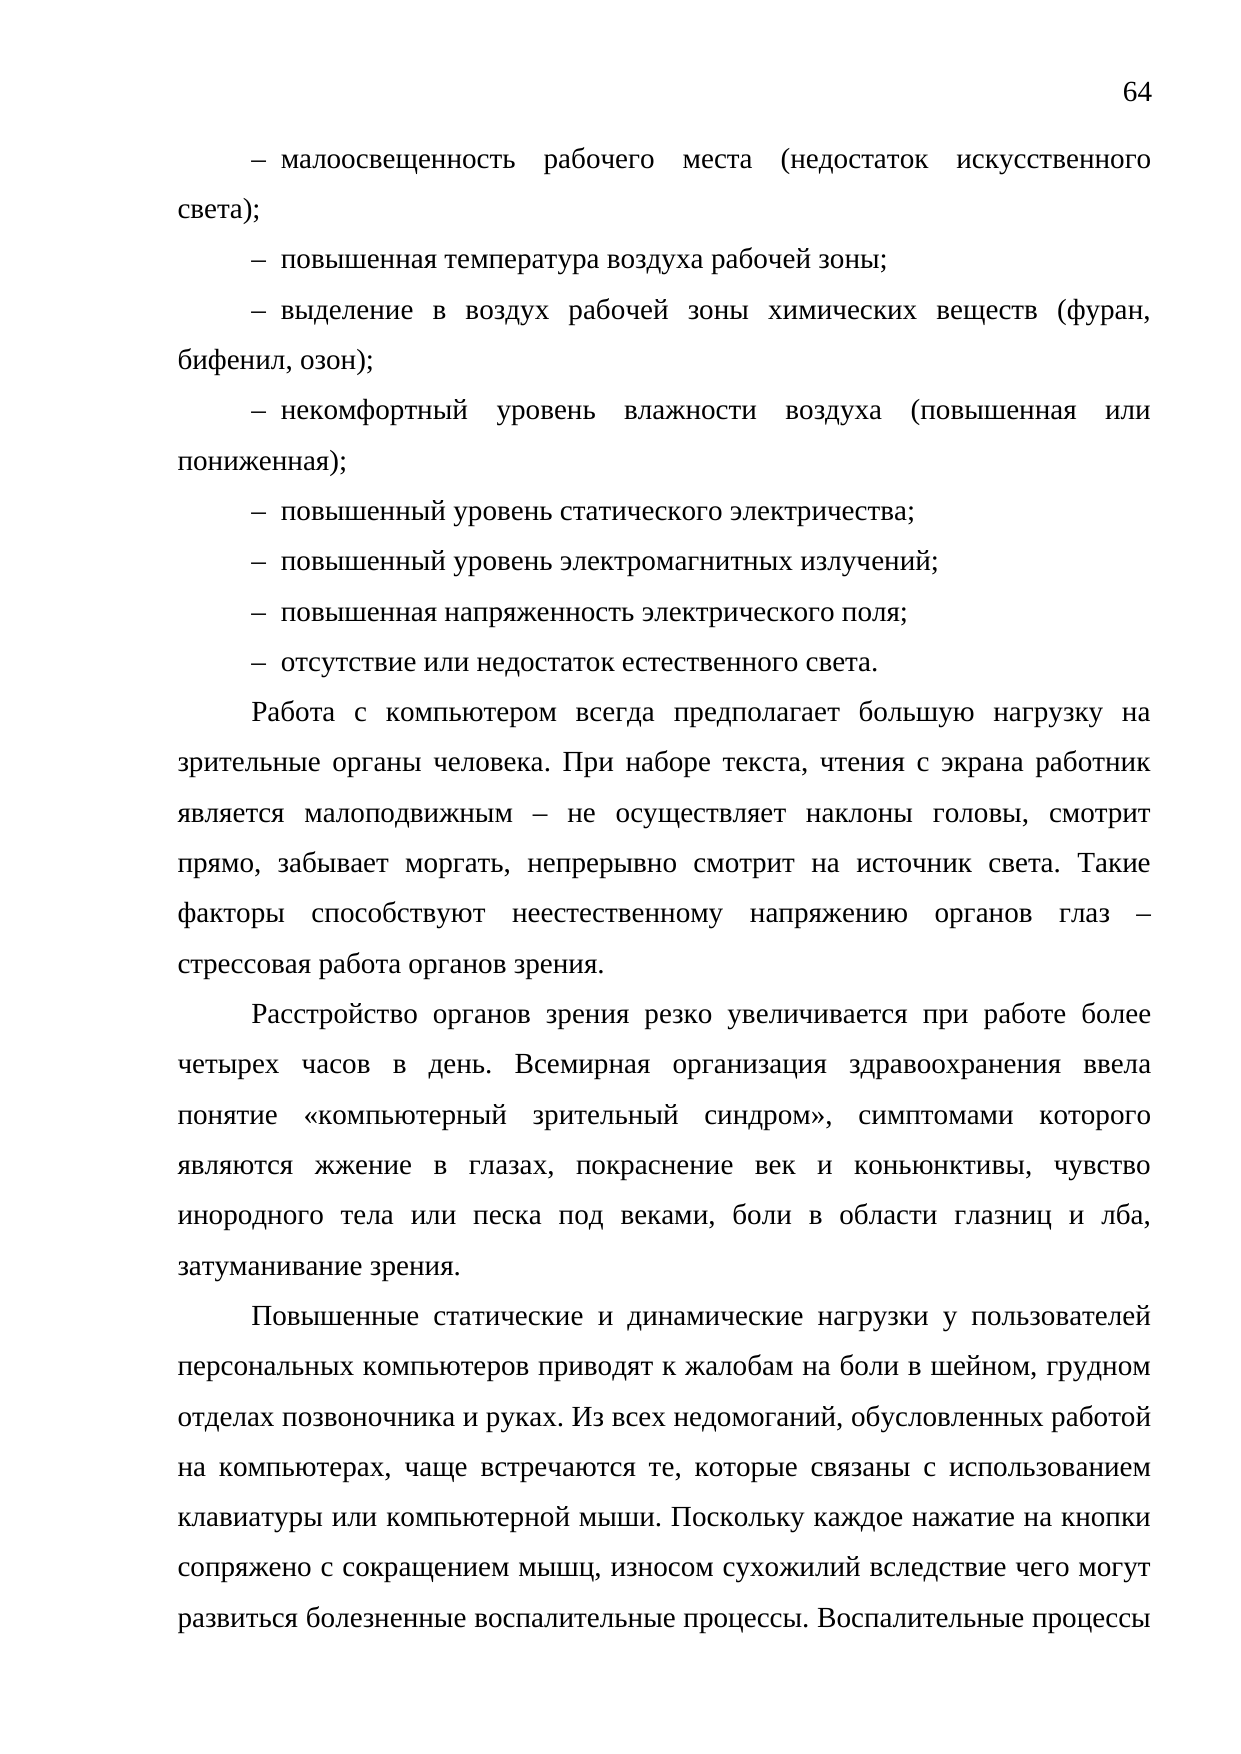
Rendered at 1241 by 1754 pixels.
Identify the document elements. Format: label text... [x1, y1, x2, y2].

list малоосвещенность рабочего места (недостаток искусственного света); [177, 141, 1152, 225]
list повышенная температура воздуха рабочей зоны; [177, 241, 1152, 275]
list выделение в воздух рабочей зоны химических веществ (фуран, бифенил, озон); [177, 292, 1152, 376]
text Расстройство органов зрения резко увеличивается при работе более четырех часов в день. Всемирная организация здравоохранения ввела понятие «компьютерный зрительный синдром», симптомами которого являются жжение в глазах, покраснение век и коньюнктивы, чувство инородного тела или песка под веками, боли в области глазниц и лба, затуманивание зрения. [177, 996, 1152, 1281]
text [177, 1298, 1152, 1633]
text Работа с компьютером всегда предполагает большую нагрузку на зрительные органы человека. При наборе текста, чтения с экрана работник является малоподвижным – не осуществляет наклоны головы, смотрит прямо, забывает моргать, непрерывно смотрит на источник света. Такие факторы способствуют неестественному напряжению органов глаз – стрессовая работа органов зрения. [177, 694, 1152, 979]
list повышенная напряженность электрического поля; [177, 594, 1152, 627]
list отсутствие или недостаток естественного света. [177, 644, 1152, 677]
list повышенный уровень электромагнитных излучений; [177, 543, 1152, 577]
list повышенный уровень статического электричества; [177, 493, 1152, 527]
list некомфортный уровень влажности воздуха (повышенная или пониженная); [177, 392, 1152, 476]
